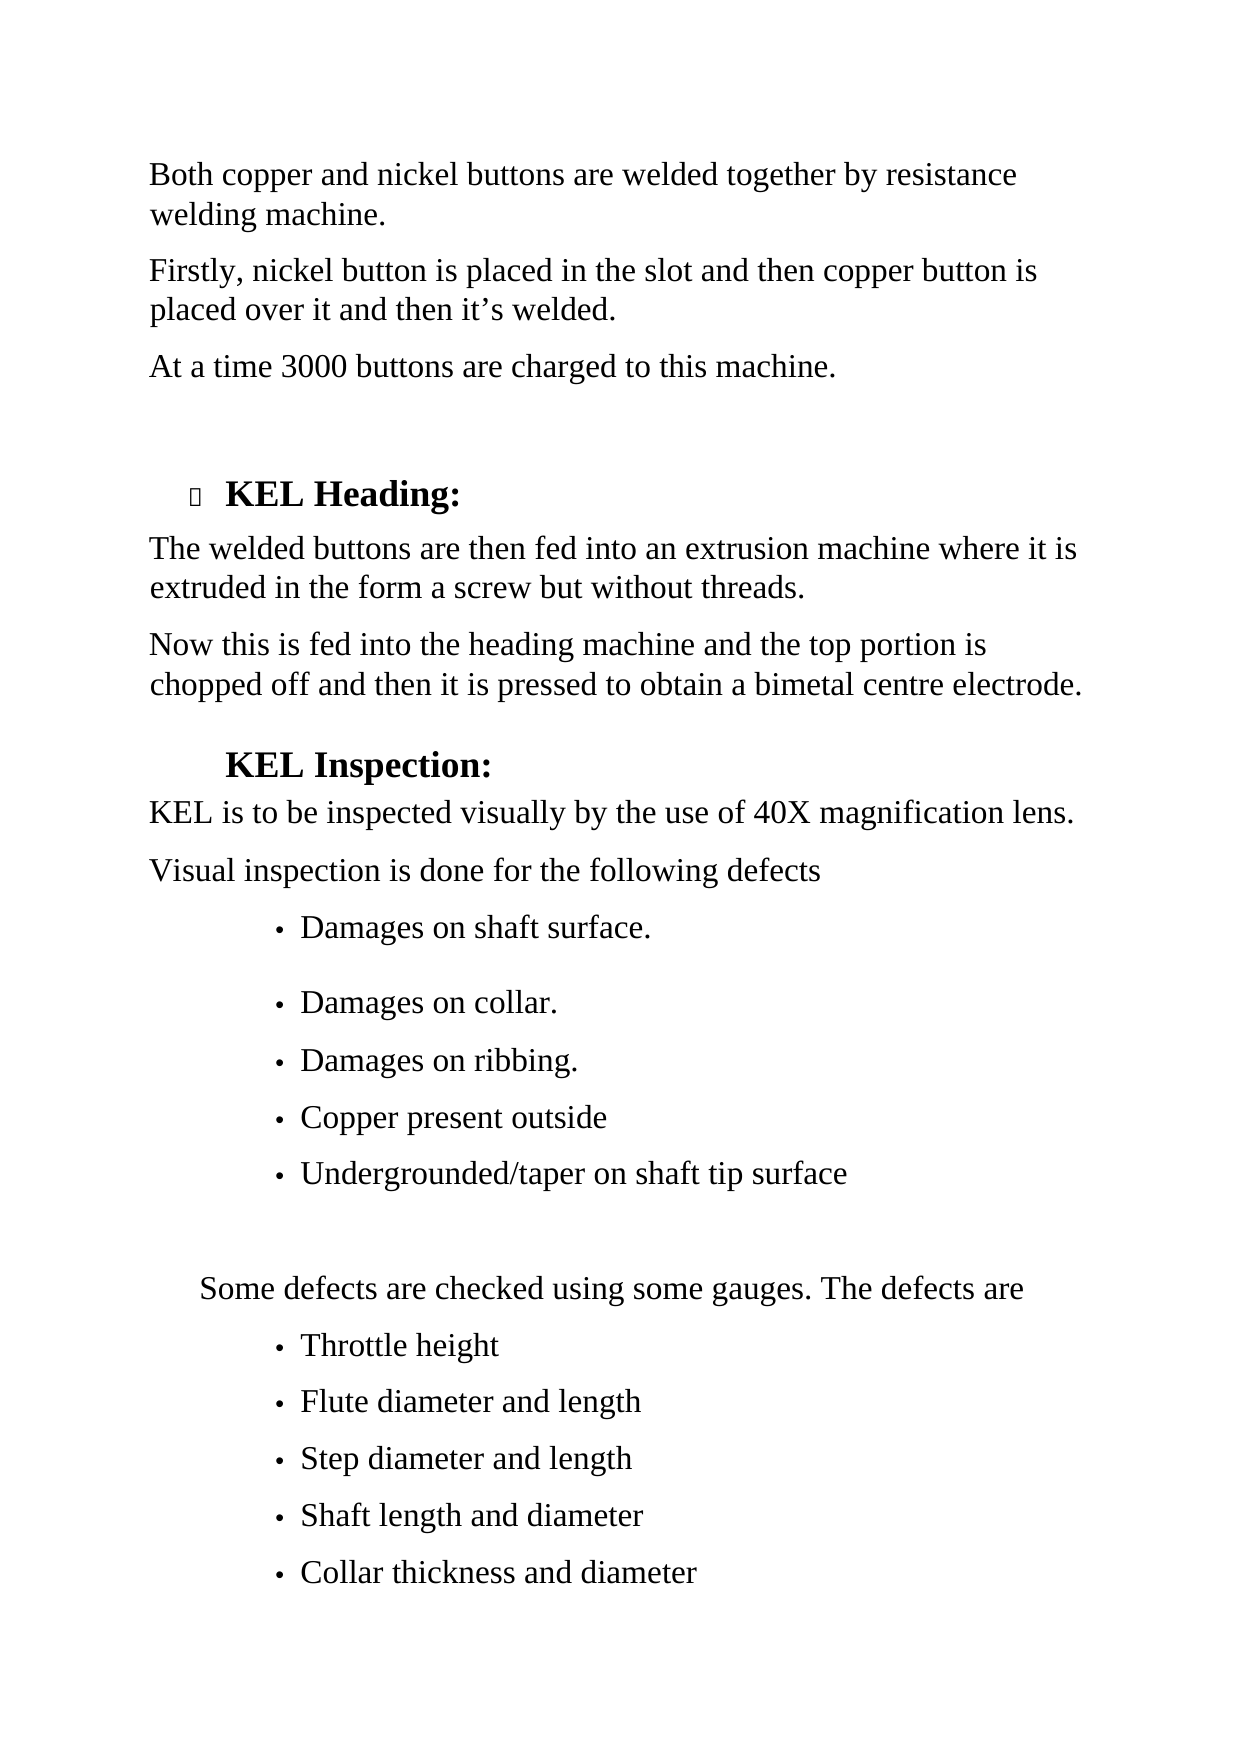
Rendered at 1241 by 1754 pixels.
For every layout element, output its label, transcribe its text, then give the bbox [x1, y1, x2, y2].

text At a time 3000 buttons are charged to this machine. [148, 346, 1194, 384]
text Now this is fed into the heading machine and the top portion is chopped off and then it is pressed to obtain a bimetal centre electrode. [148, 624, 1088, 702]
list Copper present outside [275, 1097, 1194, 1135]
text Some defects are checked using some gauges. The defects are [199, 1268, 1194, 1306]
subtitle KEL Inspection: [225, 742, 1194, 785]
list Collar thickness and diameter [275, 1553, 1194, 1591]
list Flute diameter and length [275, 1381, 1194, 1420]
text The welded buttons are then fed into an extrusion machine where it is extruded in the form a screw but without threads. [148, 528, 1104, 606]
list Damages on collar. [275, 983, 1194, 1021]
text Firstly, nickel button is placed in the slot and then copper button is placed over it and then it’s welded. [148, 250, 1104, 328]
list Shaft length and diameter [275, 1496, 1194, 1534]
subtitle KEL Heading: [188, 470, 1194, 521]
text KEL is to be inspected visually by the use of 40X magnification lens. Visual inspection is done for the following defects [148, 793, 1104, 888]
list Step diameter and length [275, 1438, 1194, 1477]
list Damages on shaft surface. [275, 908, 1194, 946]
list Damages on ribbing. [275, 1040, 1194, 1078]
list Undergrounded/taper on shaft tip surface [275, 1153, 1194, 1192]
list Throttle height [275, 1325, 1194, 1363]
text Both copper and nickel buttons are welded together by resistance welding machine. [148, 154, 1019, 233]
